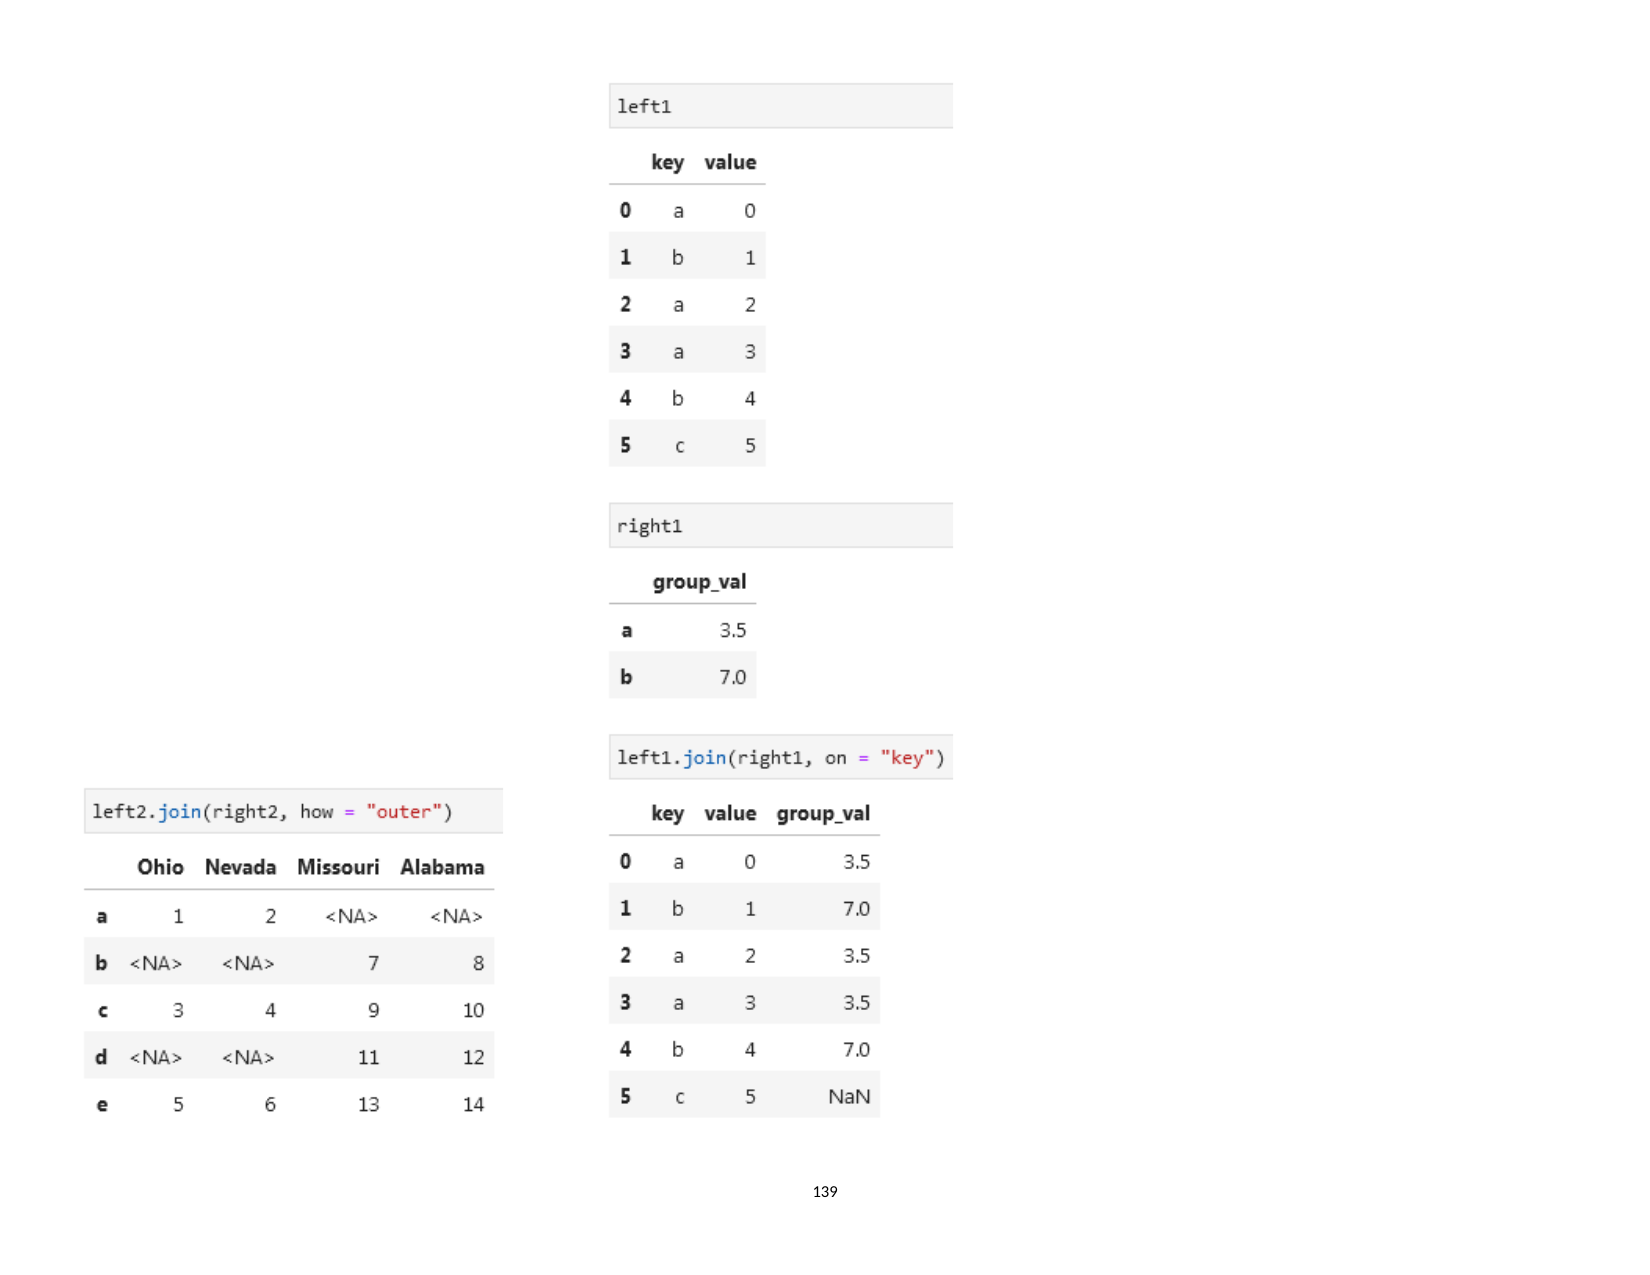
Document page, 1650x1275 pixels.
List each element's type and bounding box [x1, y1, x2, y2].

picture [75, 779, 504, 1132]
picture [600, 75, 954, 1132]
